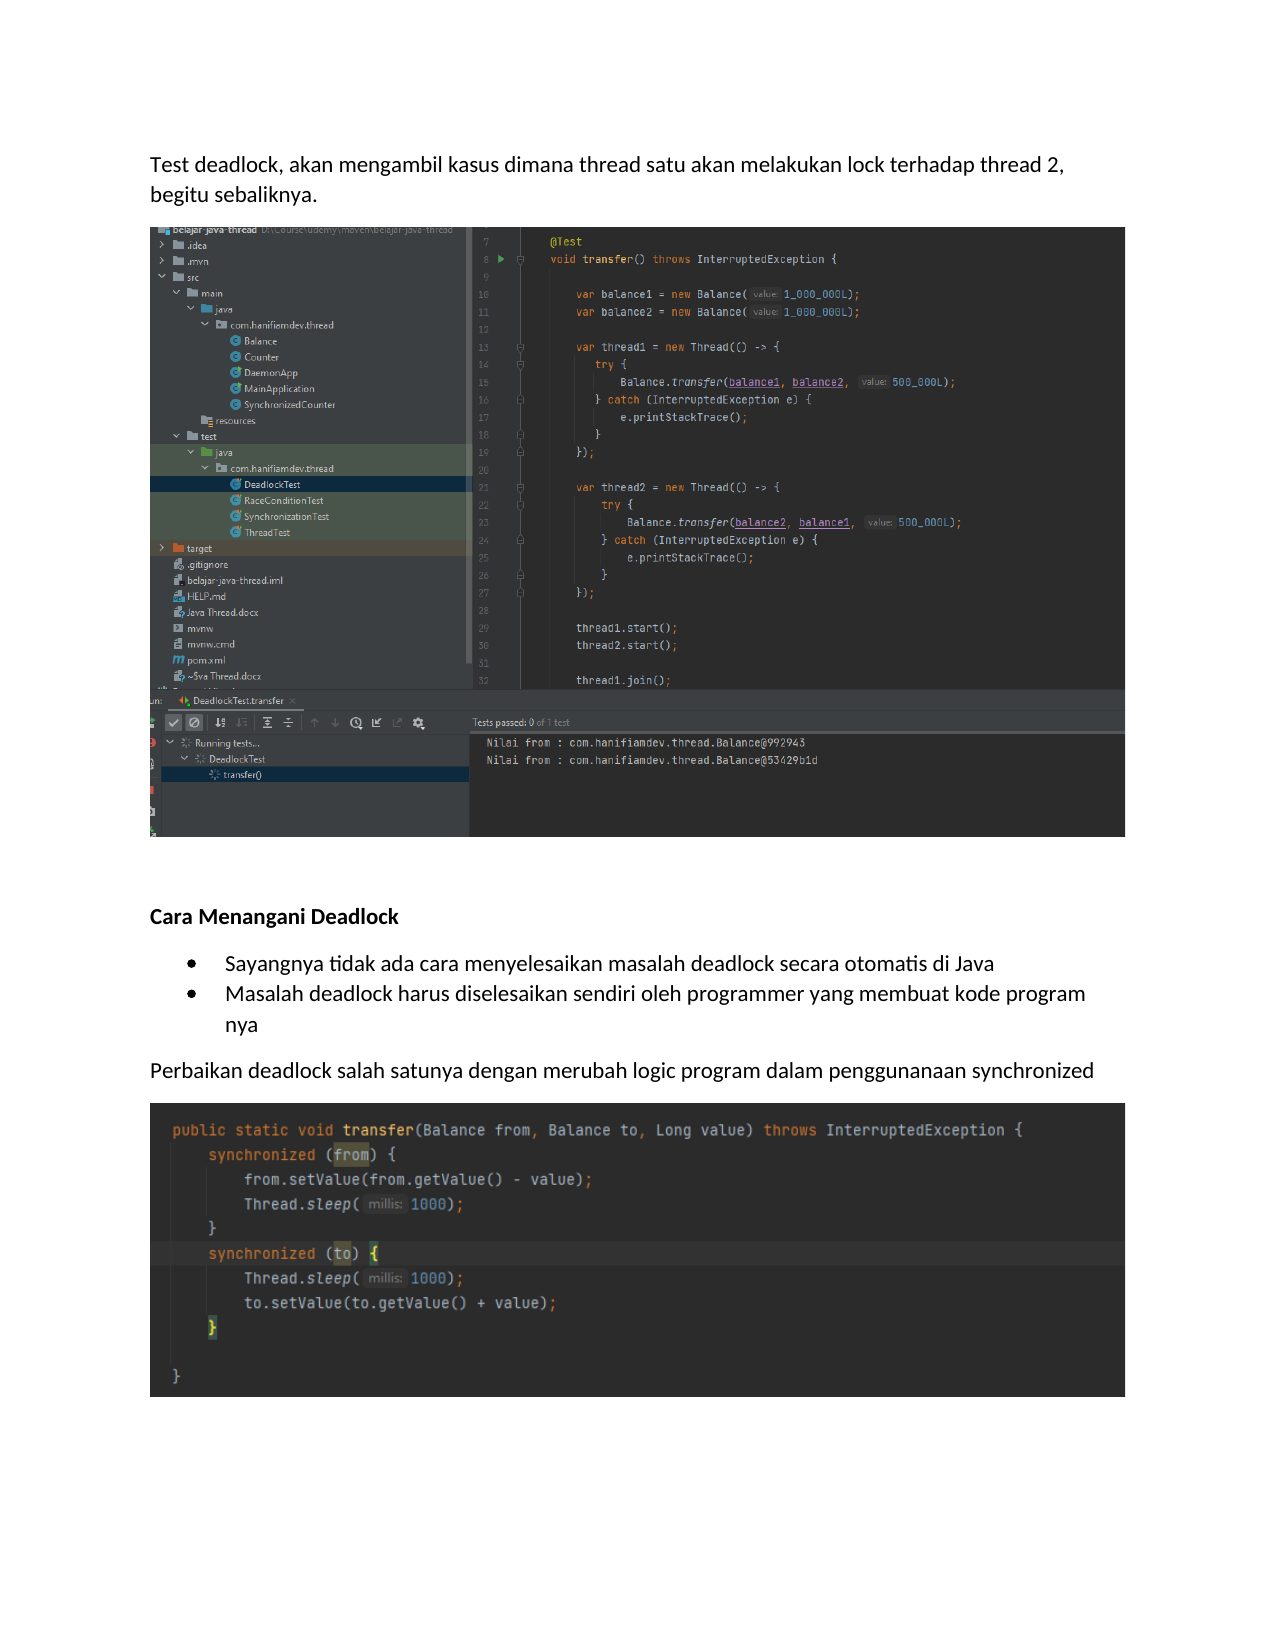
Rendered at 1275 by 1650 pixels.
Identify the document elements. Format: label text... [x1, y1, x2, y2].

text Perbaikan deadlock salah satunya dengan merubah logic program dalam penggunanaan synchronized [150, 1057, 1125, 1085]
picture [150, 227, 1125, 837]
text Cara Menangani Deadlock [150, 902, 1125, 931]
list Masalah deadlock harus diselesaikan sendiri oleh programmer yang membuat kode program nya [187, 979, 1125, 1038]
text Test deadlock, akan mengambil kasus dimana thread satu akan melakukan lock terhadap thread 2, begitu sebaliknya. [150, 150, 1125, 208]
list Sayangnya tidak ada cara menyelesaikan masalah deadlock secara otomatis di Java [187, 949, 1125, 977]
picture [150, 1103, 1125, 1397]
